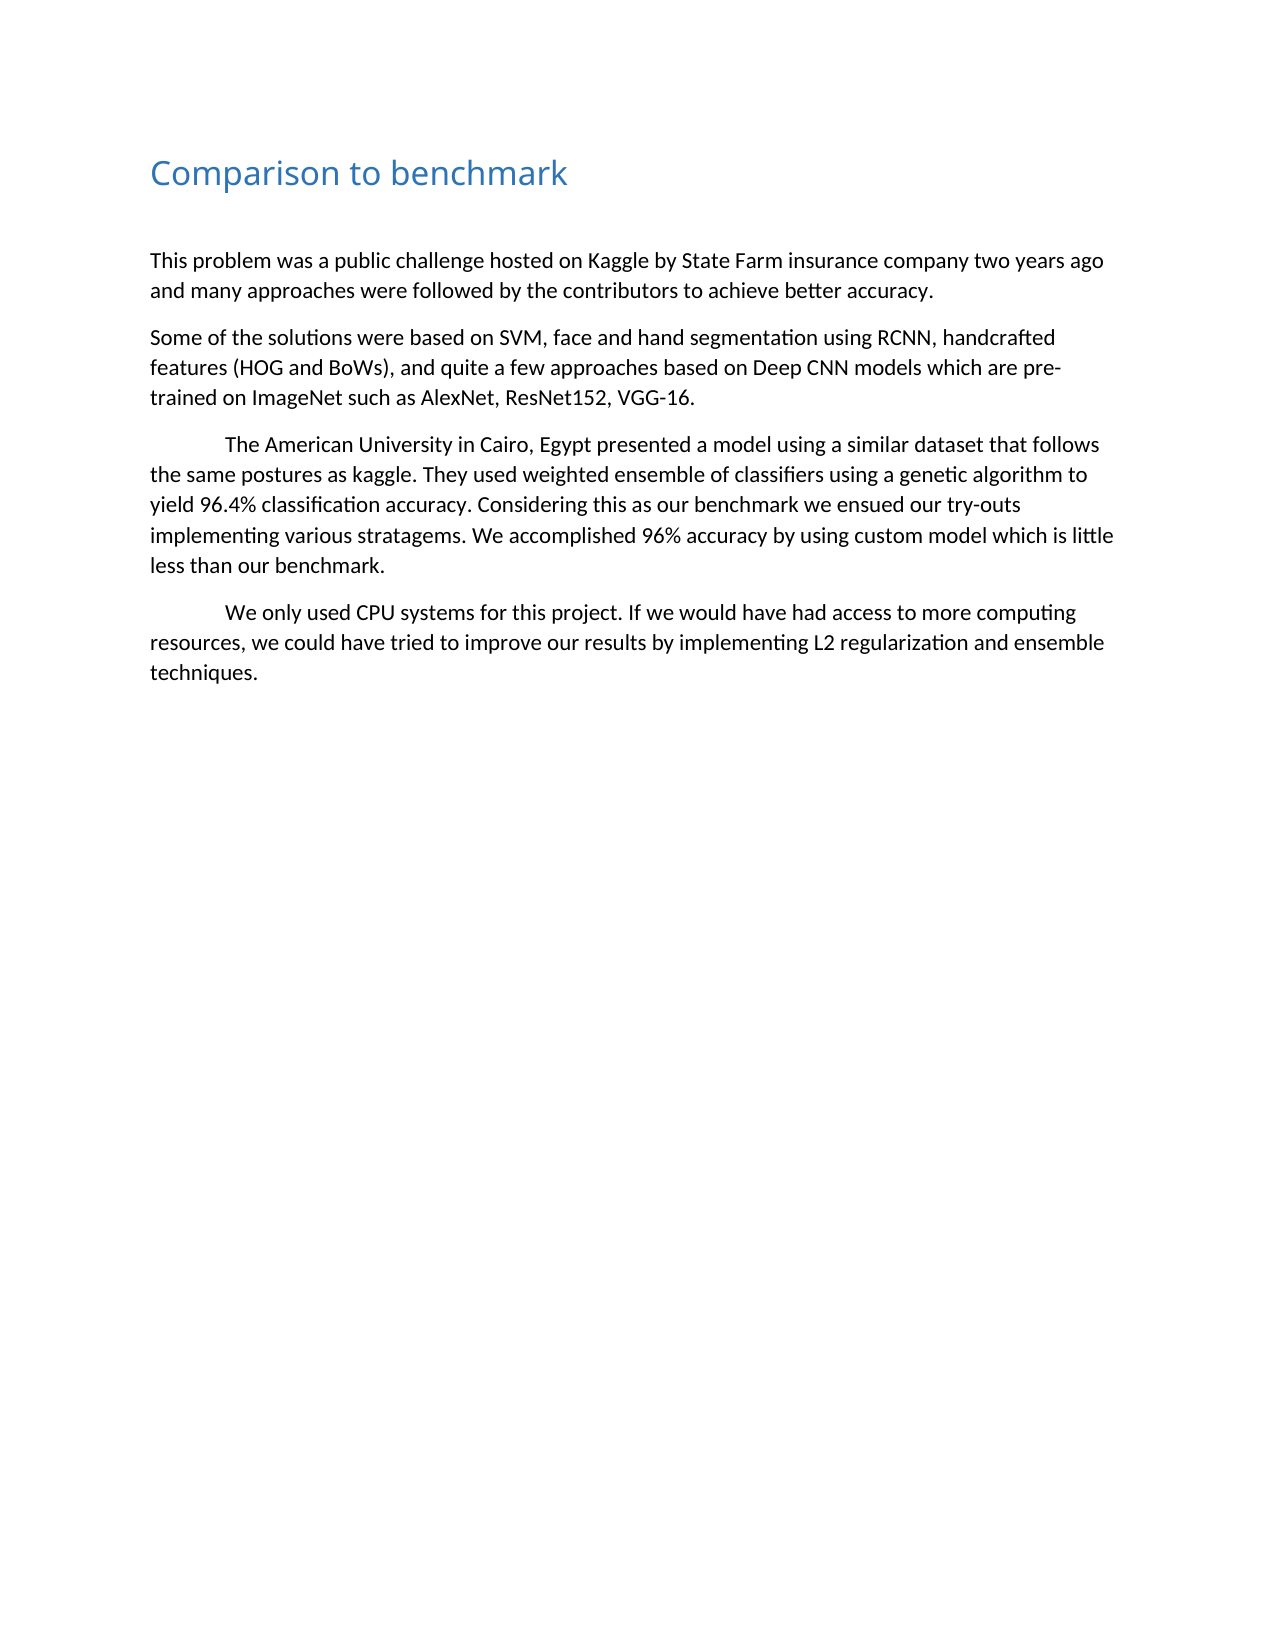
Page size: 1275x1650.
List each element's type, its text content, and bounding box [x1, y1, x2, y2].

text We only used CPU systems for this project. If we would have had access to more computing resources, we could have tried to improve our results by implementing L2 regularization and ensemble techniques. [150, 598, 1125, 686]
text The American University in Cairo, Egypt presented a model using a similar dataset that follows the same postures as kaggle. They used weighted ensemble of classifiers using a genetic algorithm to yield 96.4% classification accuracy. Considering this as our benchmark we ensued our try-outs implementing various stratagems. We accomplished 96% accuracy by using custom model which is little less than our benchmark. [150, 430, 1125, 579]
subtitle Comparison to benchmark [150, 150, 1125, 195]
text Some of the solutions were based on SVM, face and hand segmentation using RCNN, handcrafted features (HOG and BoWs), and quite a few approaches based on Deep CNN models which are pre-trained on ImageNet such as AlexNet, ResNet152, VGG-16. [150, 323, 1125, 411]
text This problem was a public challenge hosted on Kaggle by State Farm insurance company two years ago and many approaches were followed by the contributors to achieve better accuracy. [150, 246, 1125, 304]
